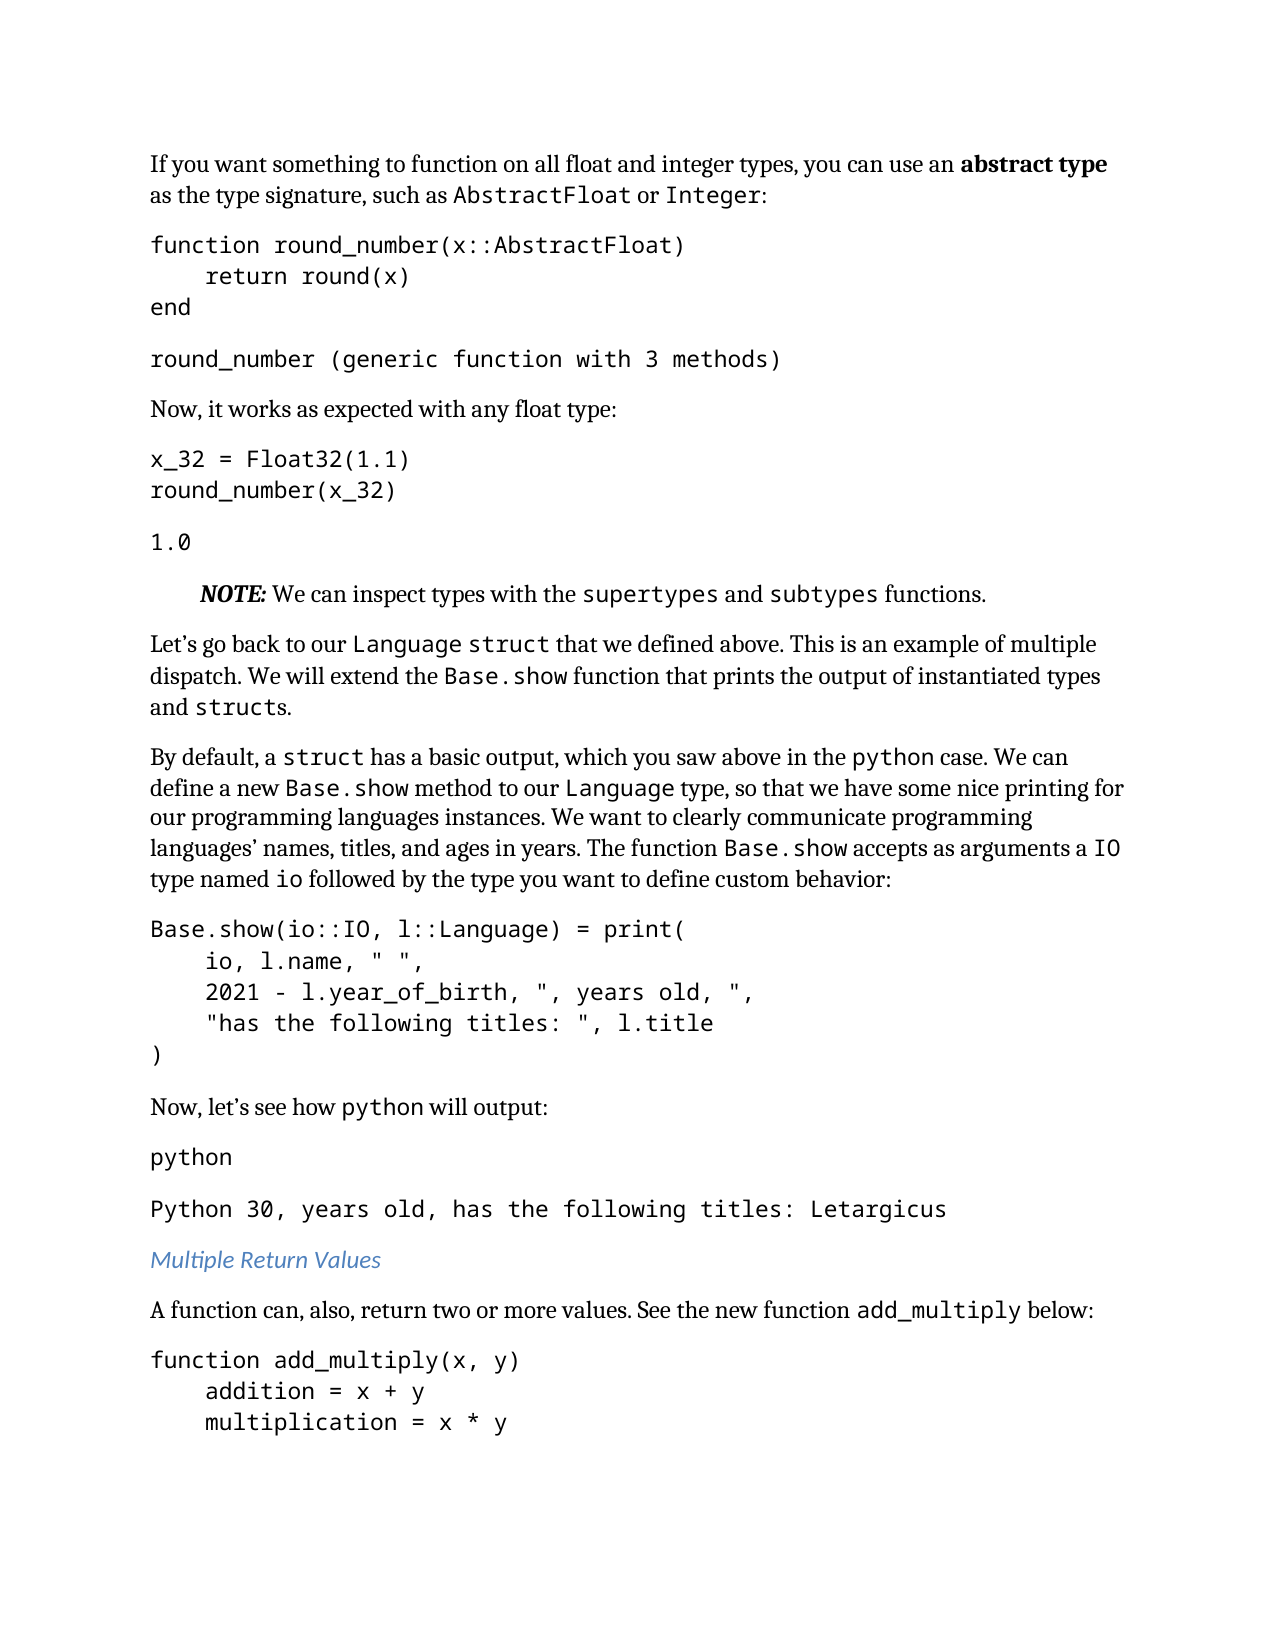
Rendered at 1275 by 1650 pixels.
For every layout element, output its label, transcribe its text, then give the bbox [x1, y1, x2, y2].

text round_number (generic function with 3 methods) [150, 343, 1125, 374]
text Now, let’s see how python will output: [150, 1090, 1125, 1122]
text A function can, also, return two or more values. See the new function add_multiply below: [150, 1294, 1125, 1325]
text By default, a struct has a basic output, which you saw above in the python case. We can define a new Base.show method to our Language type, so that we have some nice printing for our programming languages instances. We want to clearly communicate programming languages’ names, titles, and ages in years. The function Base.show accepts as arguments a IO type named io followed by the type you want to define custom behavior: [150, 741, 1125, 894]
text Base.show(io::IO, l::Language) = print( io, l.name, " ", 2021 - l.year_of_birth, ", years old, ", "has the following titles: ", l.title ) [150, 913, 1125, 1069]
text 1.0 [150, 526, 1125, 557]
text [150, 1344, 1125, 1438]
text Let’s go back to our Language struct that we defined above. This is an example of multiple dispatch. We will extend the Base.show function that prints the output of instantiated types and structs. [150, 628, 1125, 722]
text python [150, 1140, 1125, 1172]
text Python 30, years old, has the following titles: Letargicus [150, 1192, 1125, 1224]
text x_32 = Float32(1.1) round_number(x_32) [150, 443, 1125, 505]
subtitle Multiple Return Values [150, 1244, 1125, 1275]
text function round_number(x::AbstractFloat) return round(x) end [150, 229, 1125, 322]
text NOTE: We can inspect types with the supertypes and subtypes functions. [200, 578, 1075, 609]
text Now, it works as expected with any float type: [150, 395, 1125, 424]
text If you want something to function on all float and integer types, you can use an abstract type as the type signature, such as AbstractFloat or Integer: [150, 150, 1125, 210]
